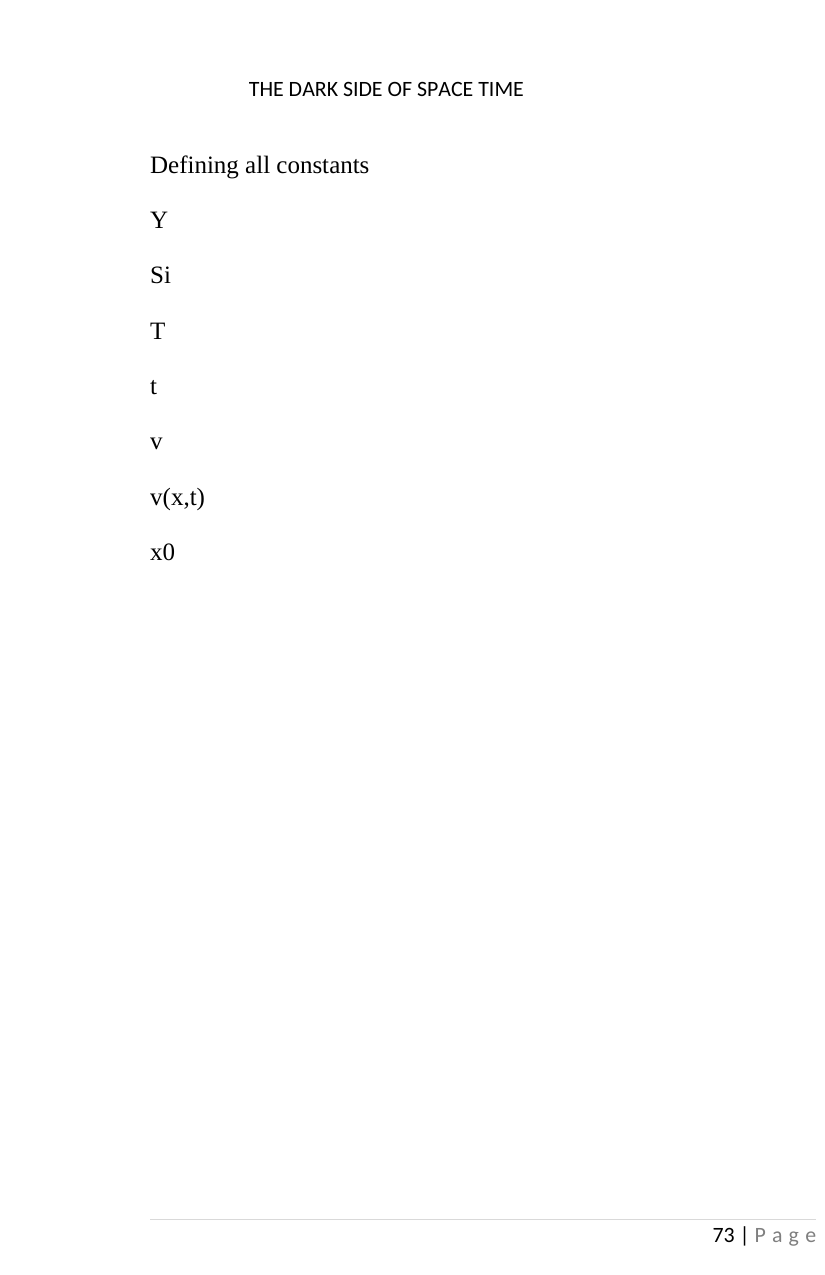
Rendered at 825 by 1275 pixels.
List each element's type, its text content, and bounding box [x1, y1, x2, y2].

text v [150, 427, 816, 455]
text x0 [150, 537, 816, 566]
text Defining all constants [150, 150, 816, 179]
text T [150, 316, 816, 345]
text v(x,t) [150, 482, 816, 511]
text t [150, 371, 816, 400]
text Si [150, 261, 816, 289]
text Y [150, 205, 816, 234]
